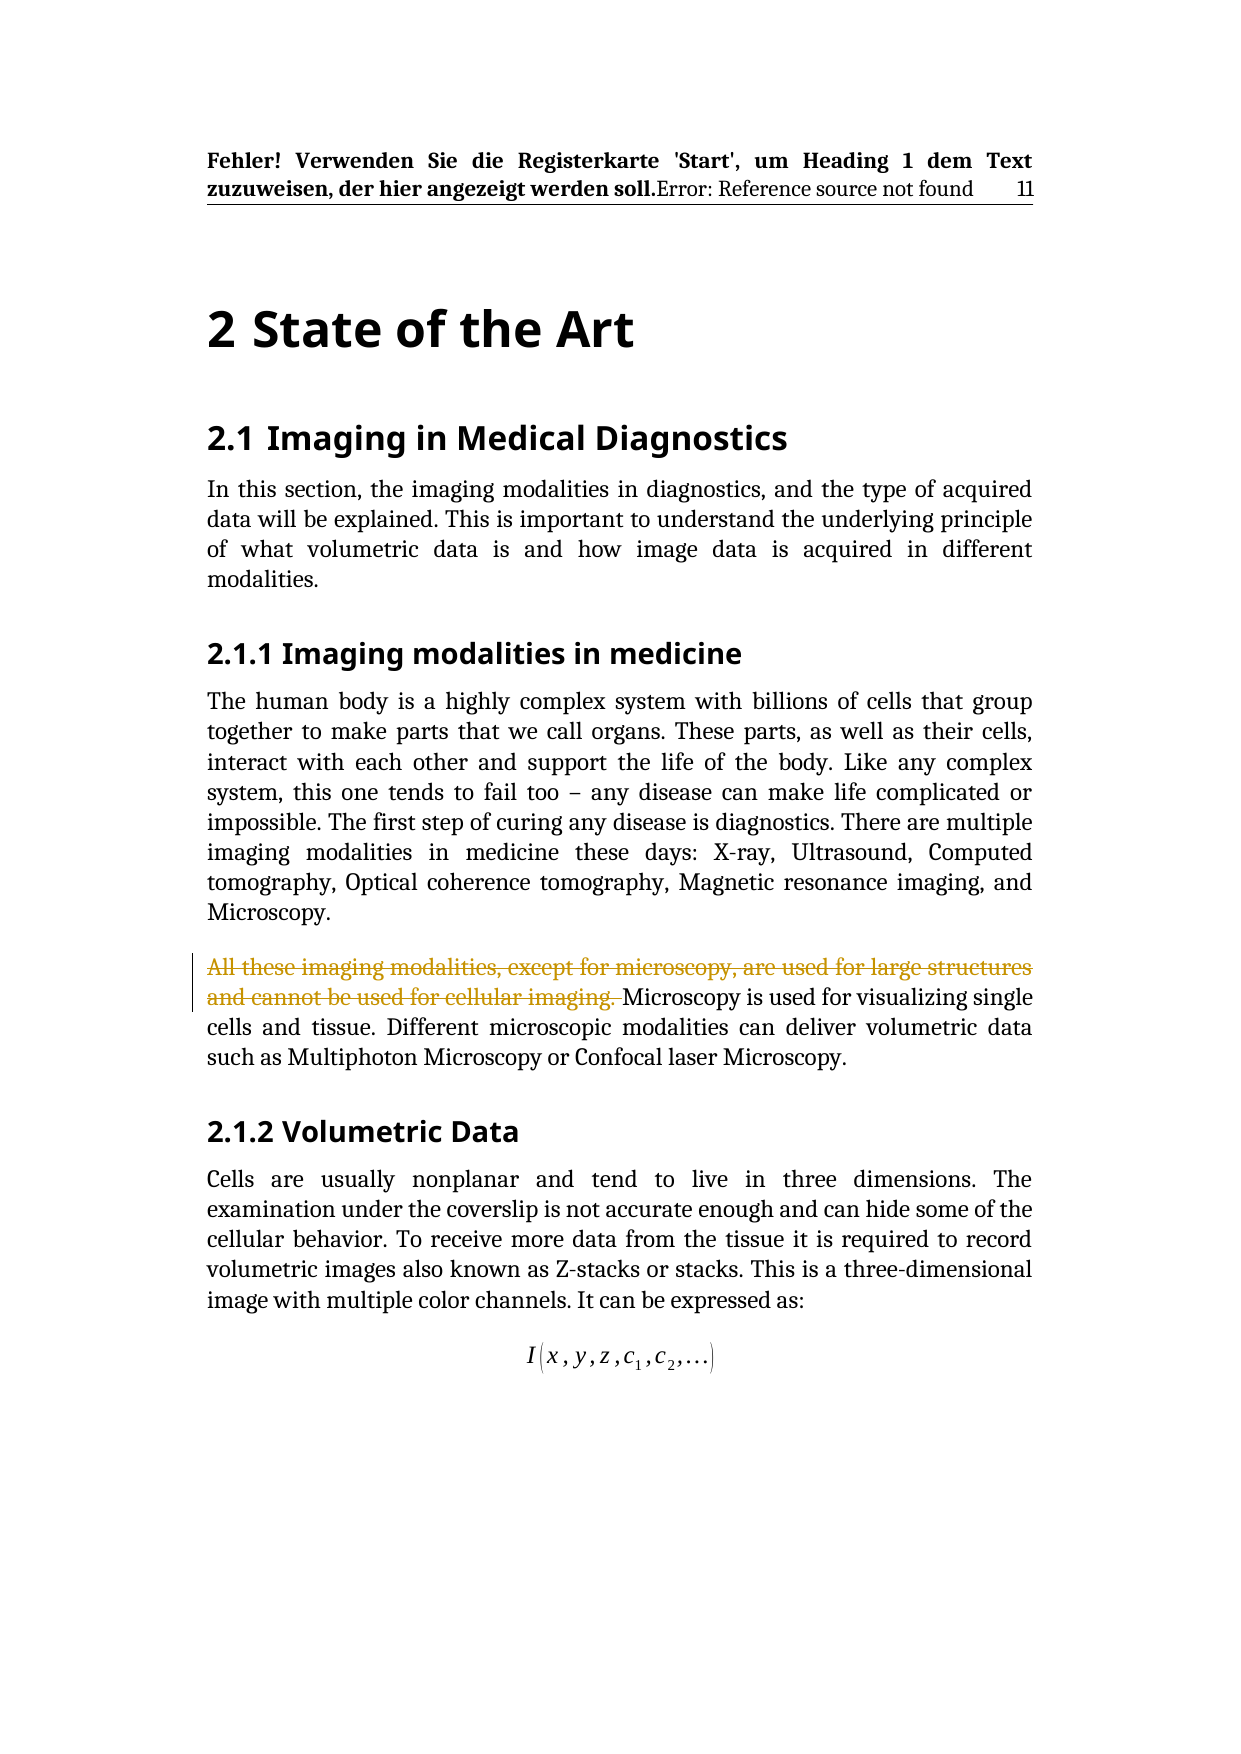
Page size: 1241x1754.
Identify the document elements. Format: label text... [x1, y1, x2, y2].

subtitle Imaging in Medical Diagnostics [207, 415, 1033, 460]
text In this section, the imaging modalities in diagnostics, and the type of acquired data will be explained. This is important to understand the underlying principle of what volumetric data is and how image data is acquired in different modalities. [207, 475, 1033, 594]
subtitle State of the Art [207, 293, 1033, 362]
text Cells are usually nonplanar and tend to live in three dimensions. The examination under the coverslip is not accurate enough and can hide some of the cellular behavior. To receive more data from the tissue it is required to record volumetric images also known as Z-stacks or stacks. This is a three-dimensional image with multiple color channels. It can be expressed as: [207, 1165, 1033, 1314]
text The human body is a highly complex system with billions of cells that group together to make parts that we call organs. These parts, as well as their cells, interact with each other and support the life of the body. Like any complex system, this one tends to fail too – any disease can make life complicated or impossible. The first step of curing any disease is diagnostics. There are multiple imaging modalities in medicine these days: X-ray, Ultrasound, Computed tomography, Optical coherence tomography, Magnetic resonance imaging, and Microscopy. [207, 687, 1033, 927]
text Microscopy is used for visualizing single cells and tissue. Different microscopic modalities can deliver volumetric data such as Multiphoton Microscopy or Confocal laser Microscopy. [207, 969, 1033, 1072]
subtitle Imaging modalities in medicine [207, 633, 1033, 673]
text Microscopy is used for visualizing single cells and tissue. Different microscopic modalities can deliver volumetric data such as Multiphoton Microscopy or Confocal laser Microscopy. [207, 953, 1033, 968]
subtitle Volumetric Data [207, 1111, 1033, 1151]
